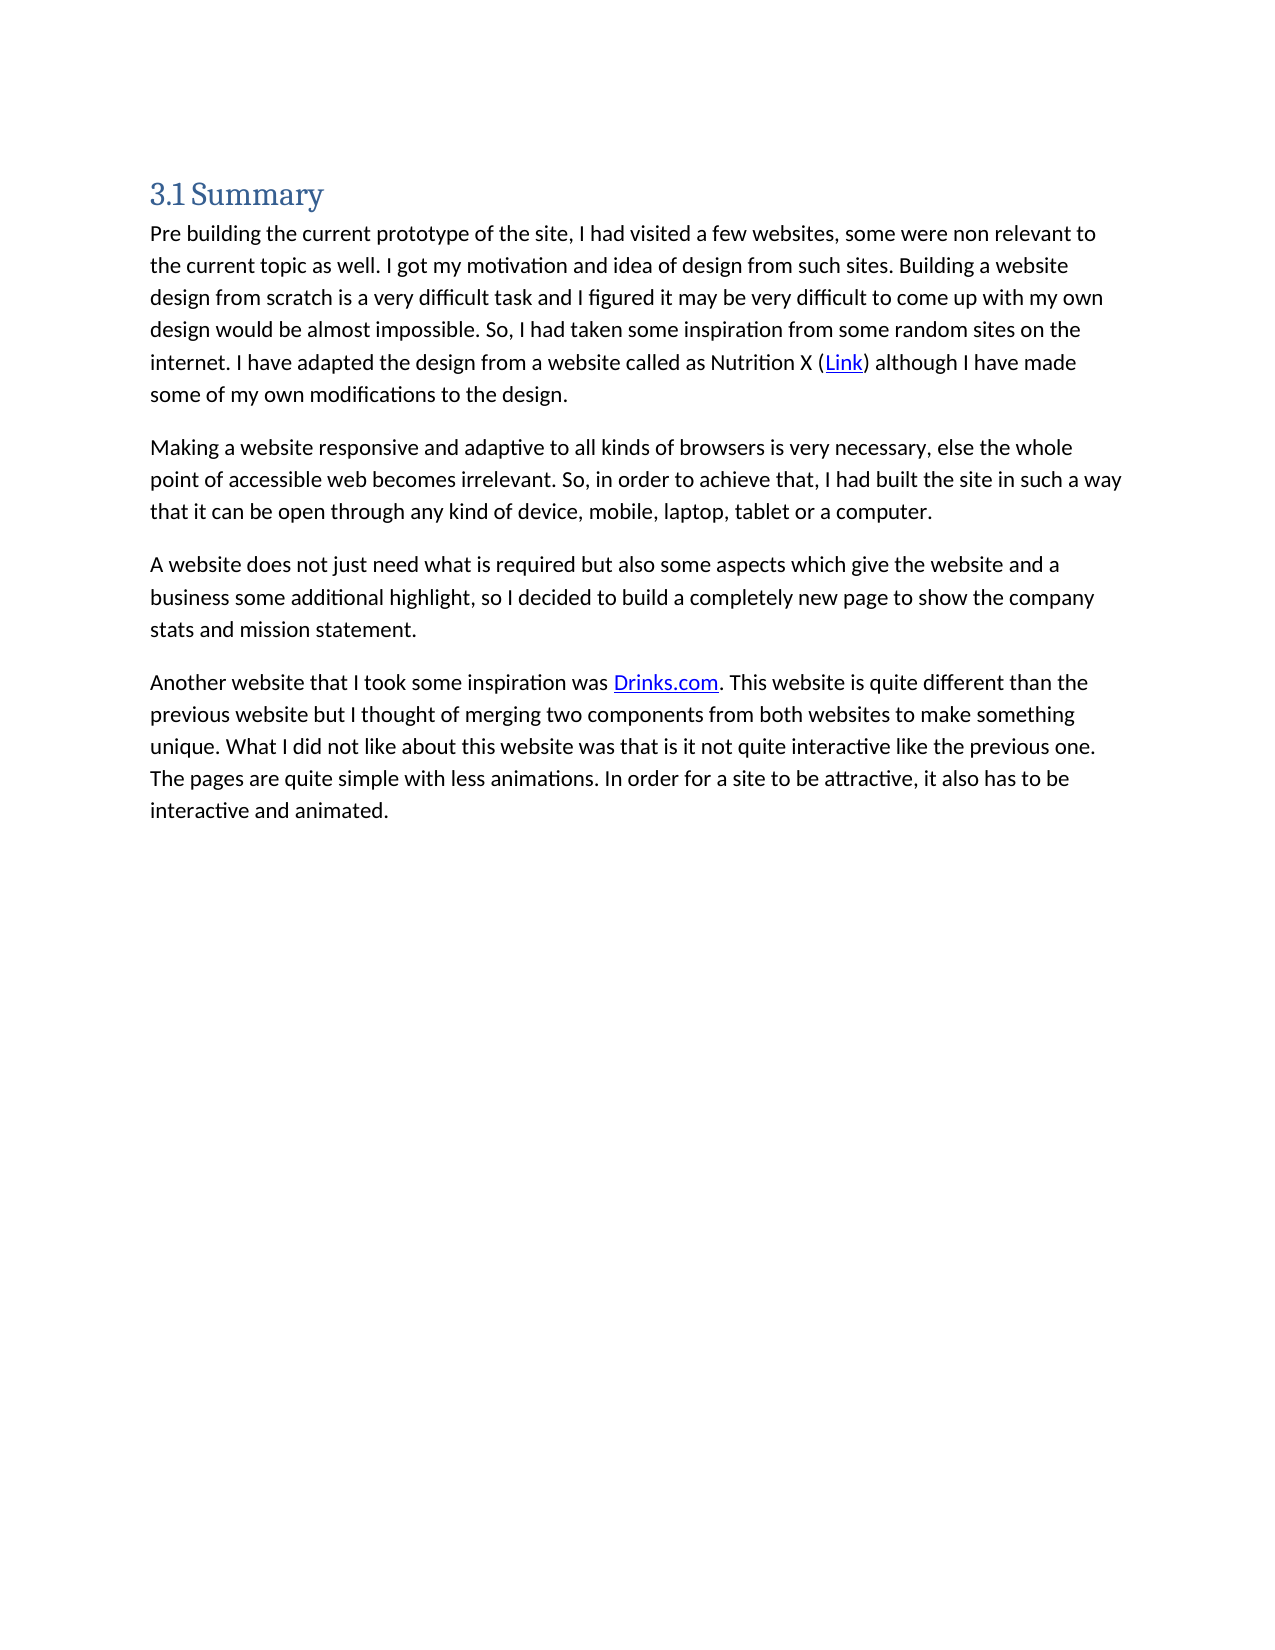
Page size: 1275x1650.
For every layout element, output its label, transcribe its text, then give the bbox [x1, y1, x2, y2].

subtitle 3.1 Summary [150, 175, 1125, 213]
text Another website that I took some inspiration was Drinks.com. This website is quite different than the previous website but I thought of merging two components from both websites to make something unique. What I did not like about this website was that is it not quite interactive like the previous one. The pages are quite simple with less animations. In order for a site to be attractive, it also has to be interactive and animated. [150, 668, 1125, 824]
text A website does not just need what is required but also some aspects which give the website and a business some additional highlight, so I decided to build a completely new page to show the company stats and mission statement. [150, 550, 1125, 643]
text Pre building the current prototype of the site, I had visited a few websites, some were non relevant to the current topic as well. I got my motivation and idea of design from such sites. Building a website design from scratch is a very difficult task and I figured it may be very difficult to come up with my own design would be almost impossible. So, I had taken some inspiration from some random sites on the internet. I have adapted the design from a website called as Nutrition X (Link) although I have made some of my own modifications to the design. [150, 219, 1125, 408]
text Making a website responsive and adaptive to all kinds of browsers is very necessary, else the whole point of accessible web becomes irrelevant. So, in order to achieve that, I had built the site in such a way that it can be open through any kind of device, mobile, laptop, tablet or a computer. [150, 433, 1125, 525]
